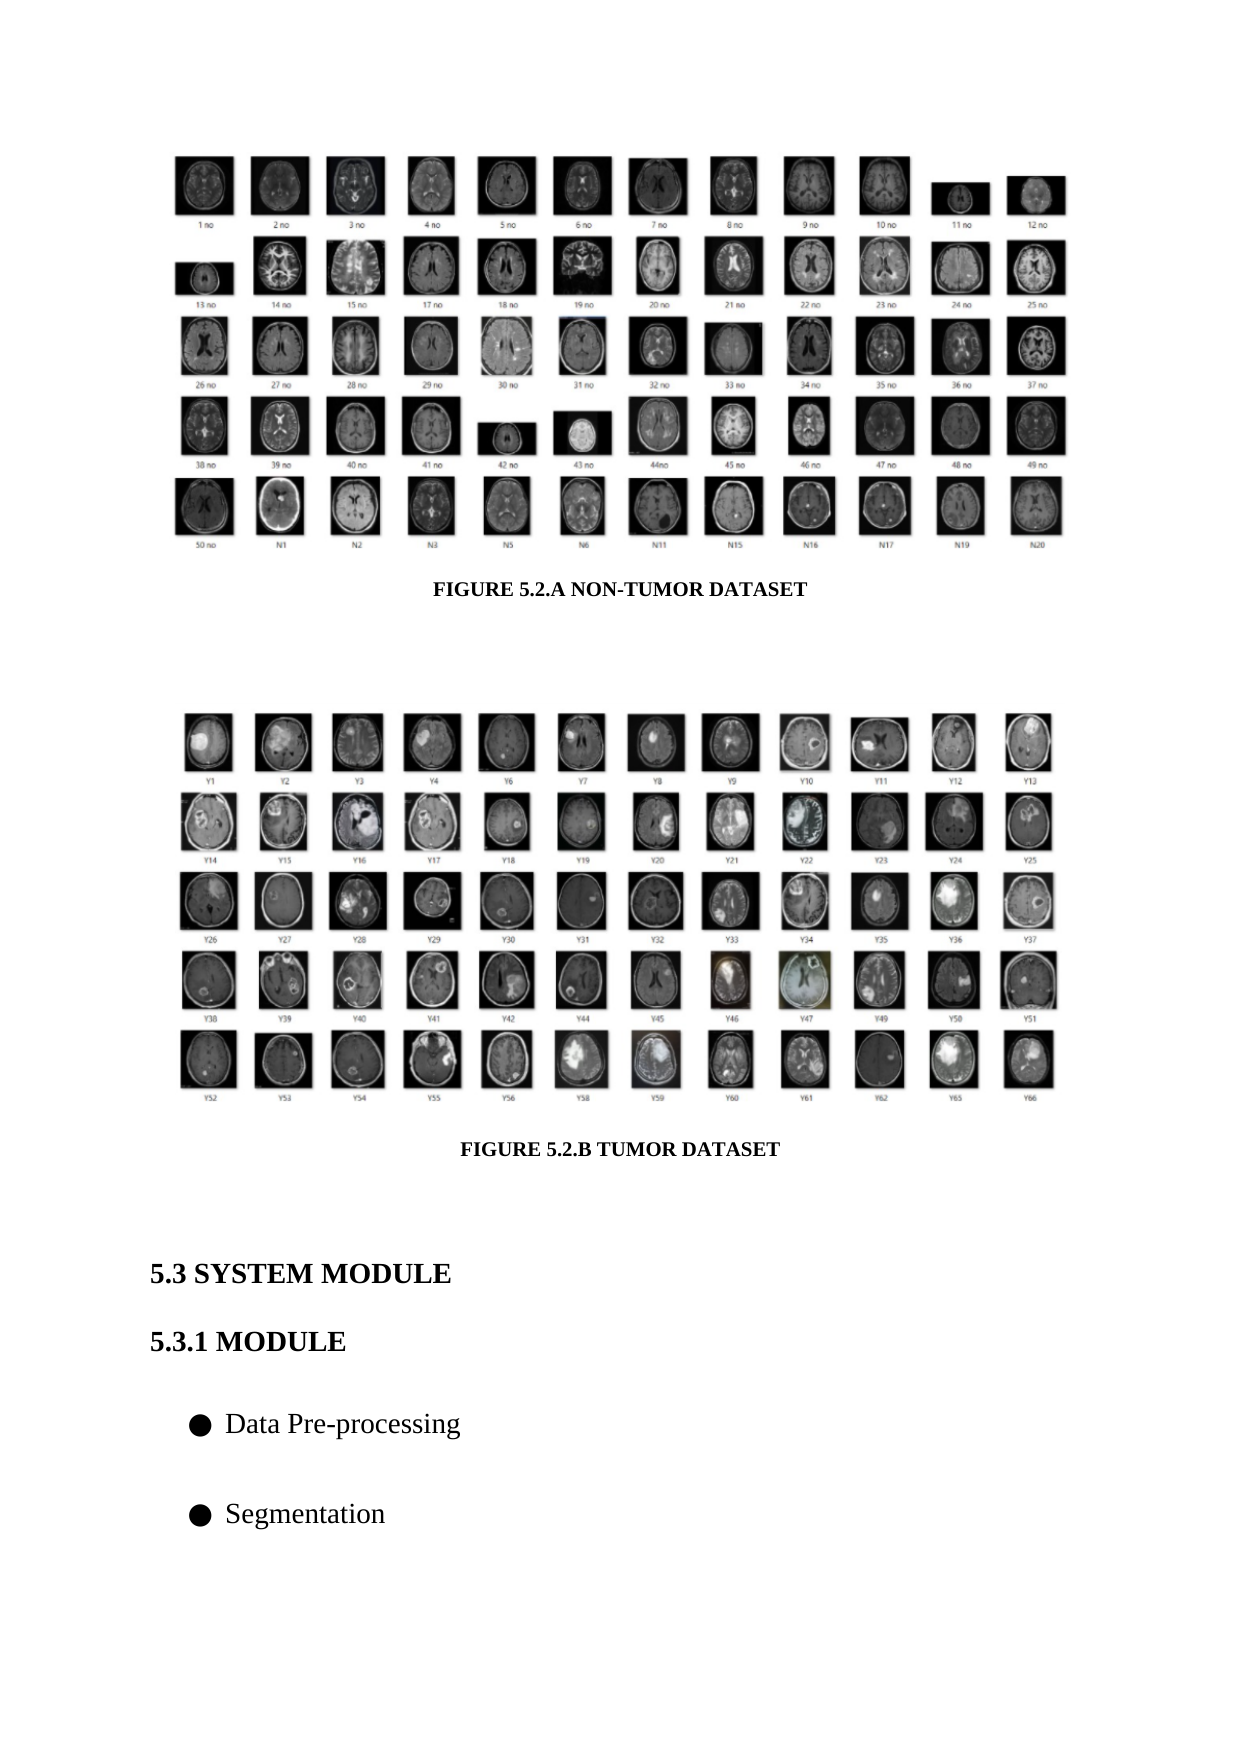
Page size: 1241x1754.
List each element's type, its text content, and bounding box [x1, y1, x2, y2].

picture [168, 150, 1072, 553]
list Segmentation [187, 1480, 1090, 1540]
picture [174, 703, 1066, 1107]
list Data Pre-processing [187, 1391, 1090, 1450]
text FIGURE 5.2.B TUMOR DATASET [150, 1137, 1090, 1161]
text 5.3.1 MODULE [150, 1324, 1090, 1357]
text 5.3 SYSTEM MODULE [150, 1257, 1090, 1290]
